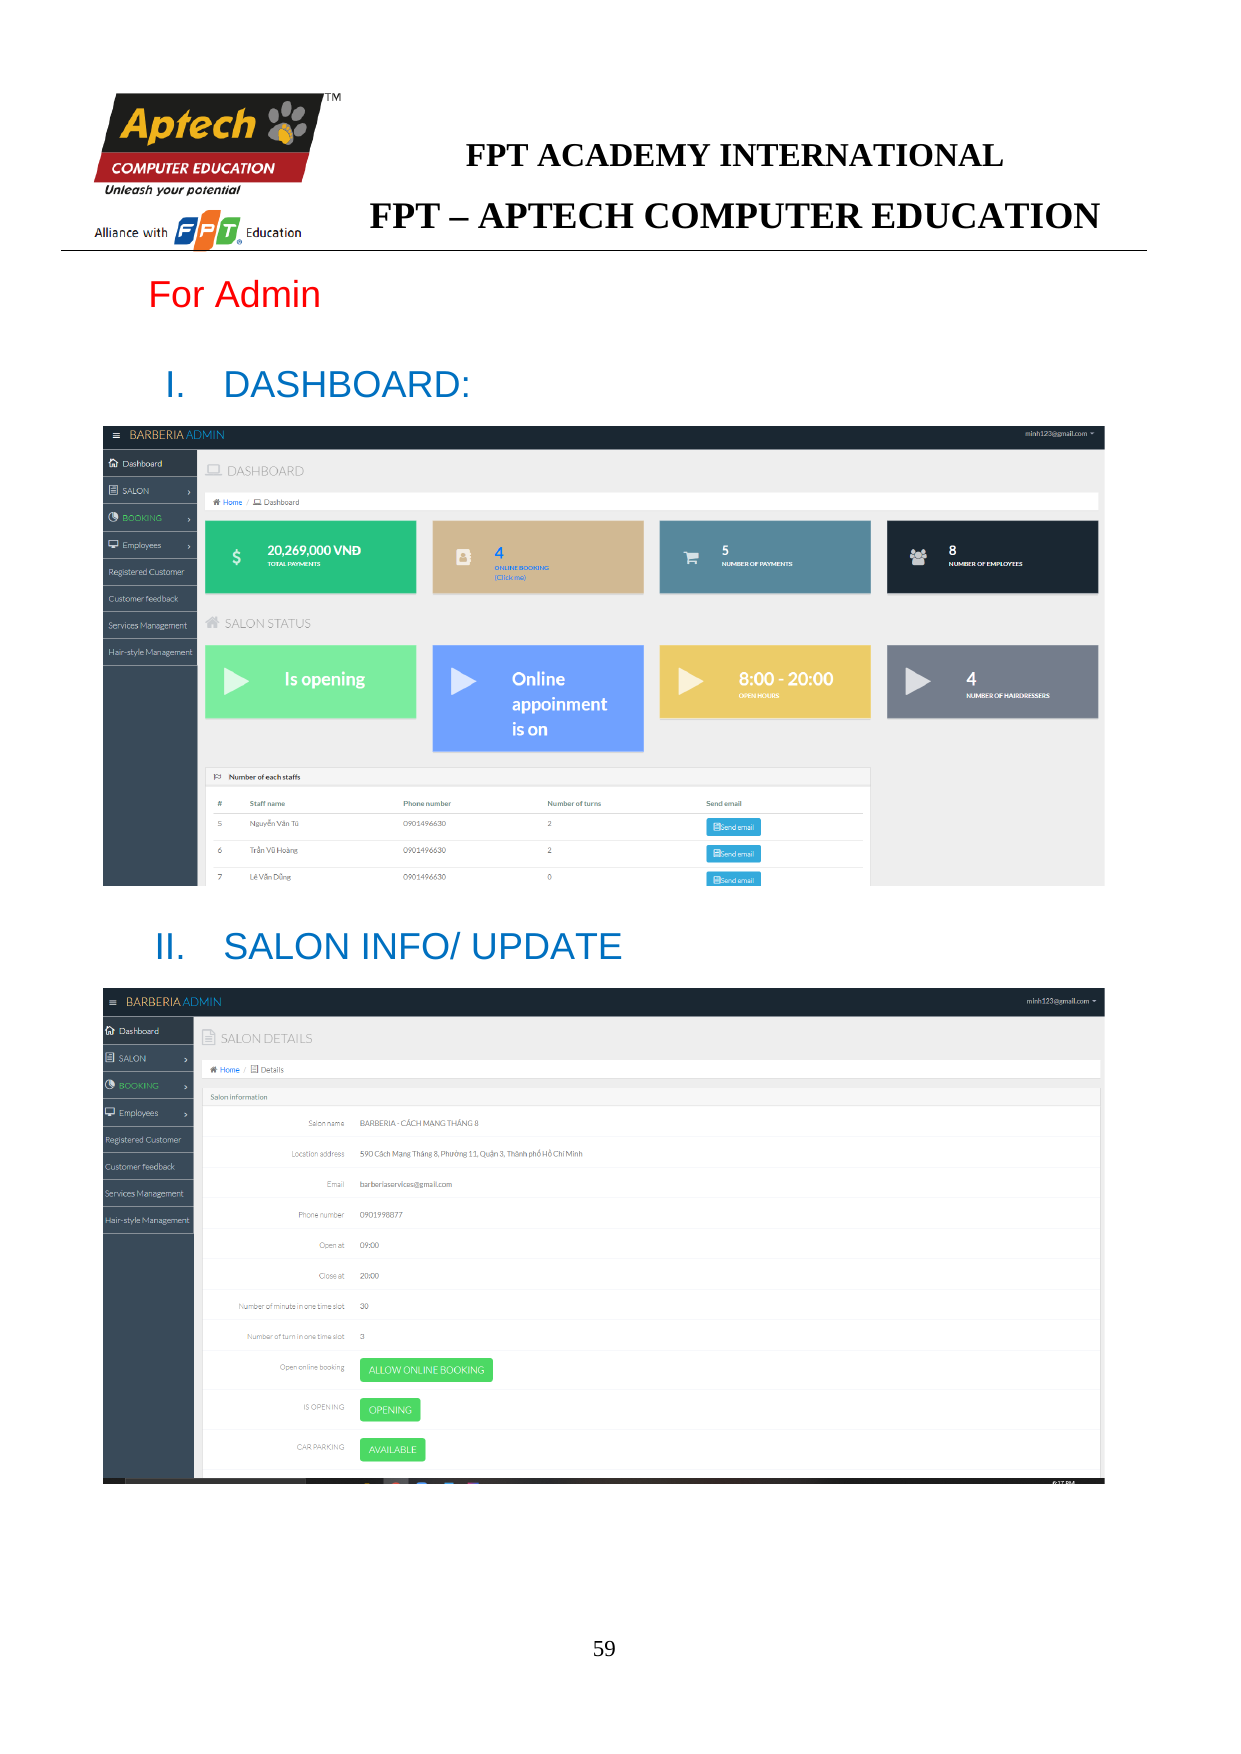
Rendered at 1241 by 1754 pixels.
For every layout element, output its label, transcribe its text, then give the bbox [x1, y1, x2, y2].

picture [103, 426, 1105, 886]
list DASHBOARD: [186, 362, 1105, 405]
picture [103, 988, 1105, 1484]
text For Admin [148, 251, 1105, 315]
text For Admin [148, 150, 1105, 250]
list SALON INFO/ UPDATE [186, 924, 1105, 967]
picture [90, 251, 148, 256]
picture [90, 86, 344, 250]
